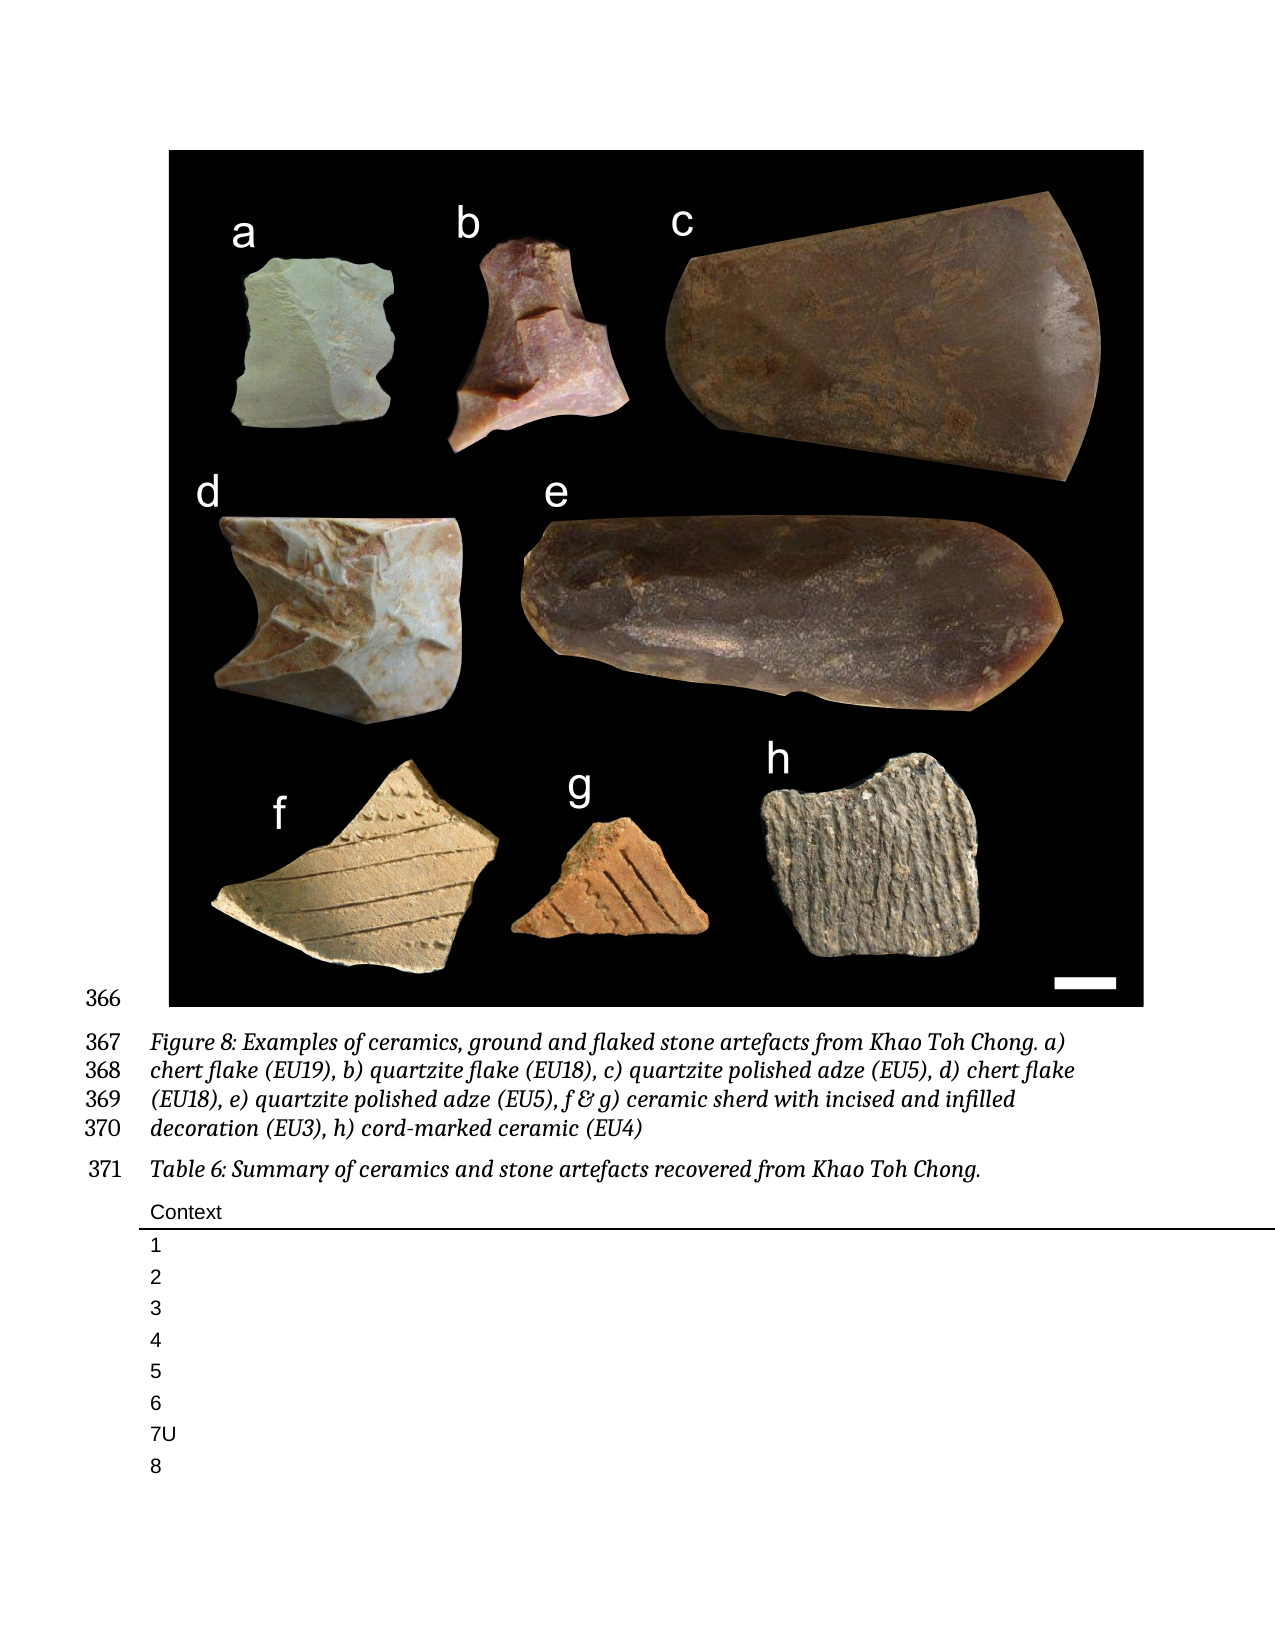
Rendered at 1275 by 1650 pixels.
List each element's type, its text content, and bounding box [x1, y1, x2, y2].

text Figure 8: Examples of ceramics, ground and flaked stone artefacts from Khao Toh Chong. a) chert flake (EU19), b) quartzite flake (EU18), c) quartzite polished adze (EU5), d) chert flake (EU18), e) quartzite polished adze (EU5), f & g) ceramic sherd with incised and infilled decoration (EU3), h) cord-marked ceramic (EU4) [150, 1028, 1125, 1143]
text Table 6: Summary of ceramics and stone artefacts recovered from Khao Toh Chong. [150, 1155, 1125, 1184]
table_cell 8 [139, 1450, 1275, 1481]
table_cell 6 [139, 1387, 1275, 1418]
table_cell 2 [139, 1261, 1275, 1292]
table_cell 3 [139, 1293, 1275, 1324]
table_cell 7U [139, 1418, 1275, 1450]
table_cell 5 [139, 1355, 1275, 1387]
picture [168, 150, 1144, 1007]
table_cell 1 [139, 1230, 1275, 1261]
table_cell 4 [139, 1324, 1275, 1355]
table_header Context [139, 1196, 1275, 1228]
